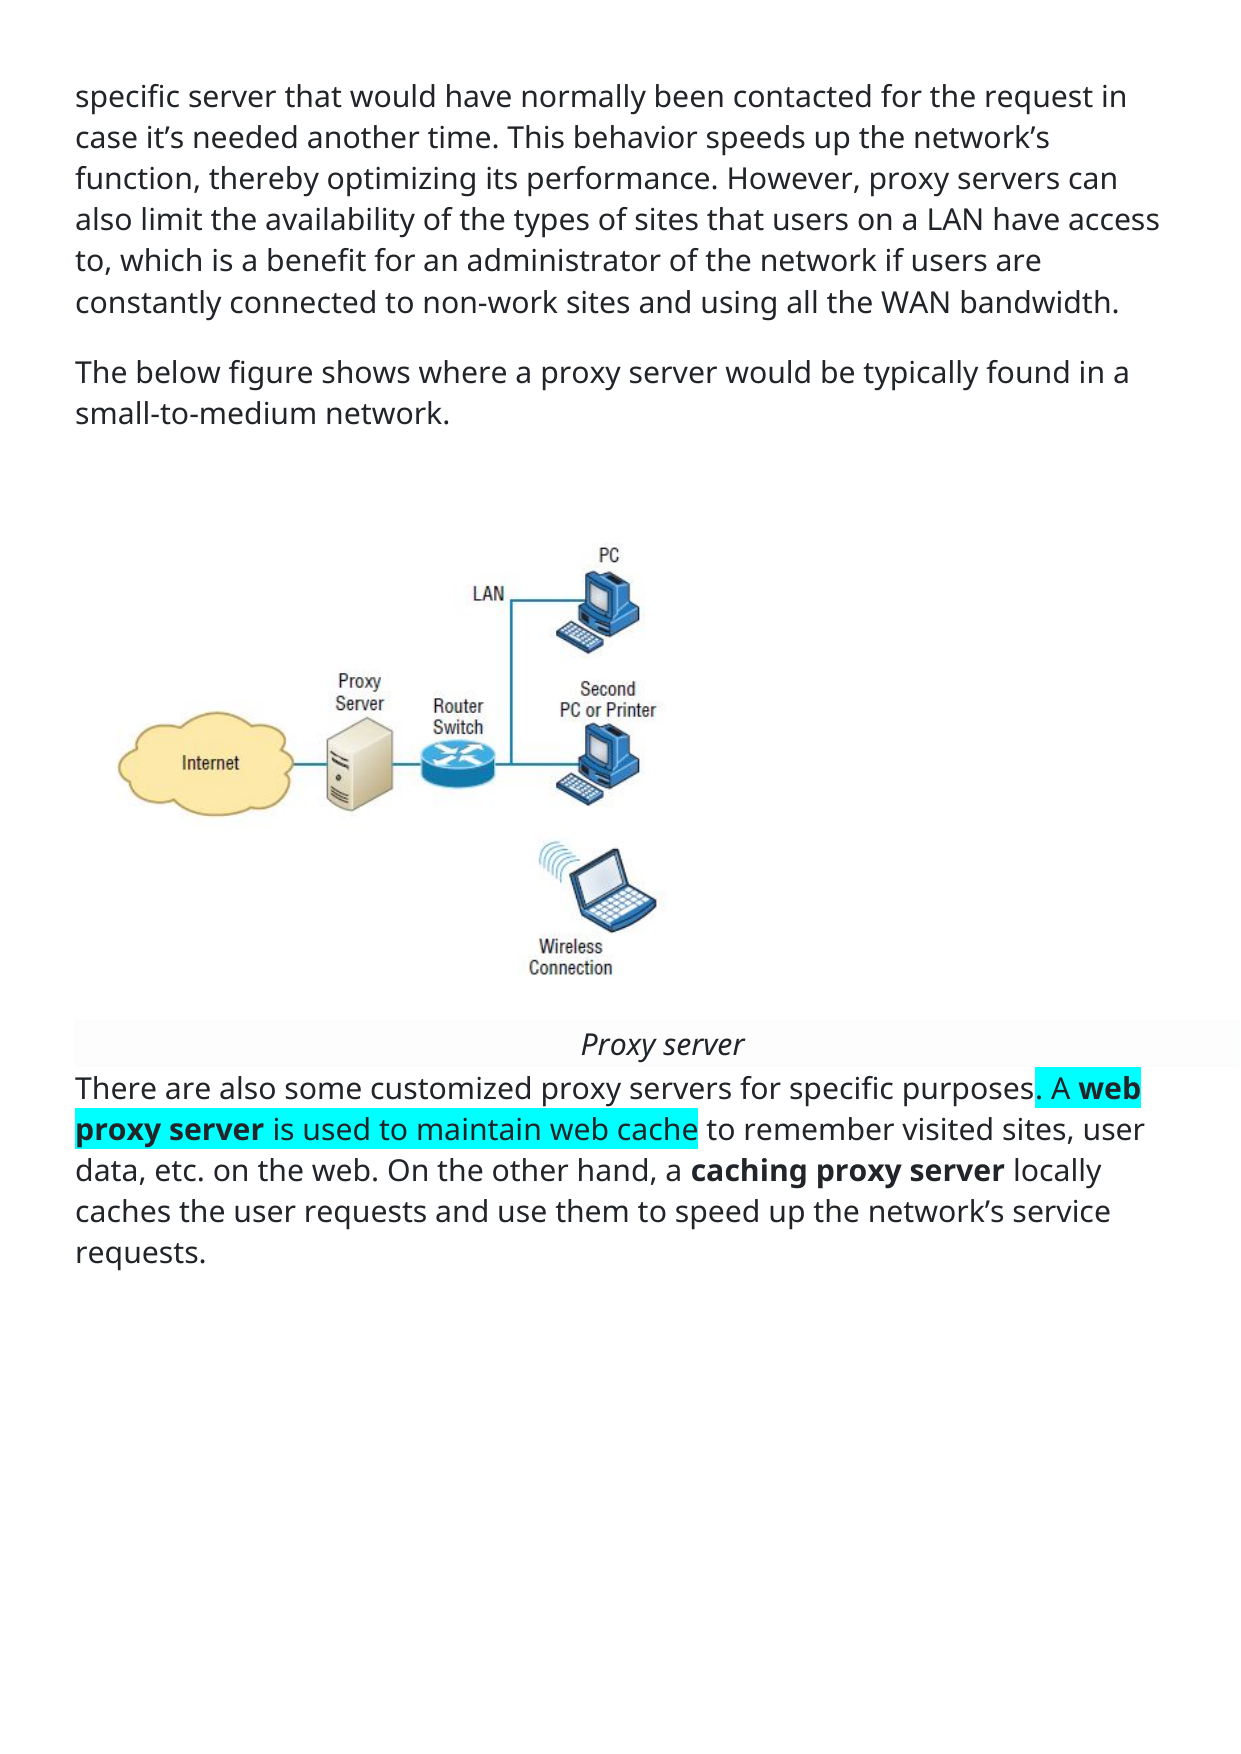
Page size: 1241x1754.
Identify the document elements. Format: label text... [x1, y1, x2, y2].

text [75, 75, 1165, 322]
text There are also some customized proxy servers for specific purposes. A web proxy server is used to maintain web cache to remember visited sites, user data, etc. on the web. On the other hand, a caching proxy server locally caches the user requests and use them to speed up the network’s service requests. [75, 1067, 1165, 1273]
table_header Proxy server [77, 1021, 1239, 1065]
text The below figure shows where a proxy server would be typically found in a small-to-medium network. [75, 351, 1165, 433]
picture [75, 532, 704, 1001]
